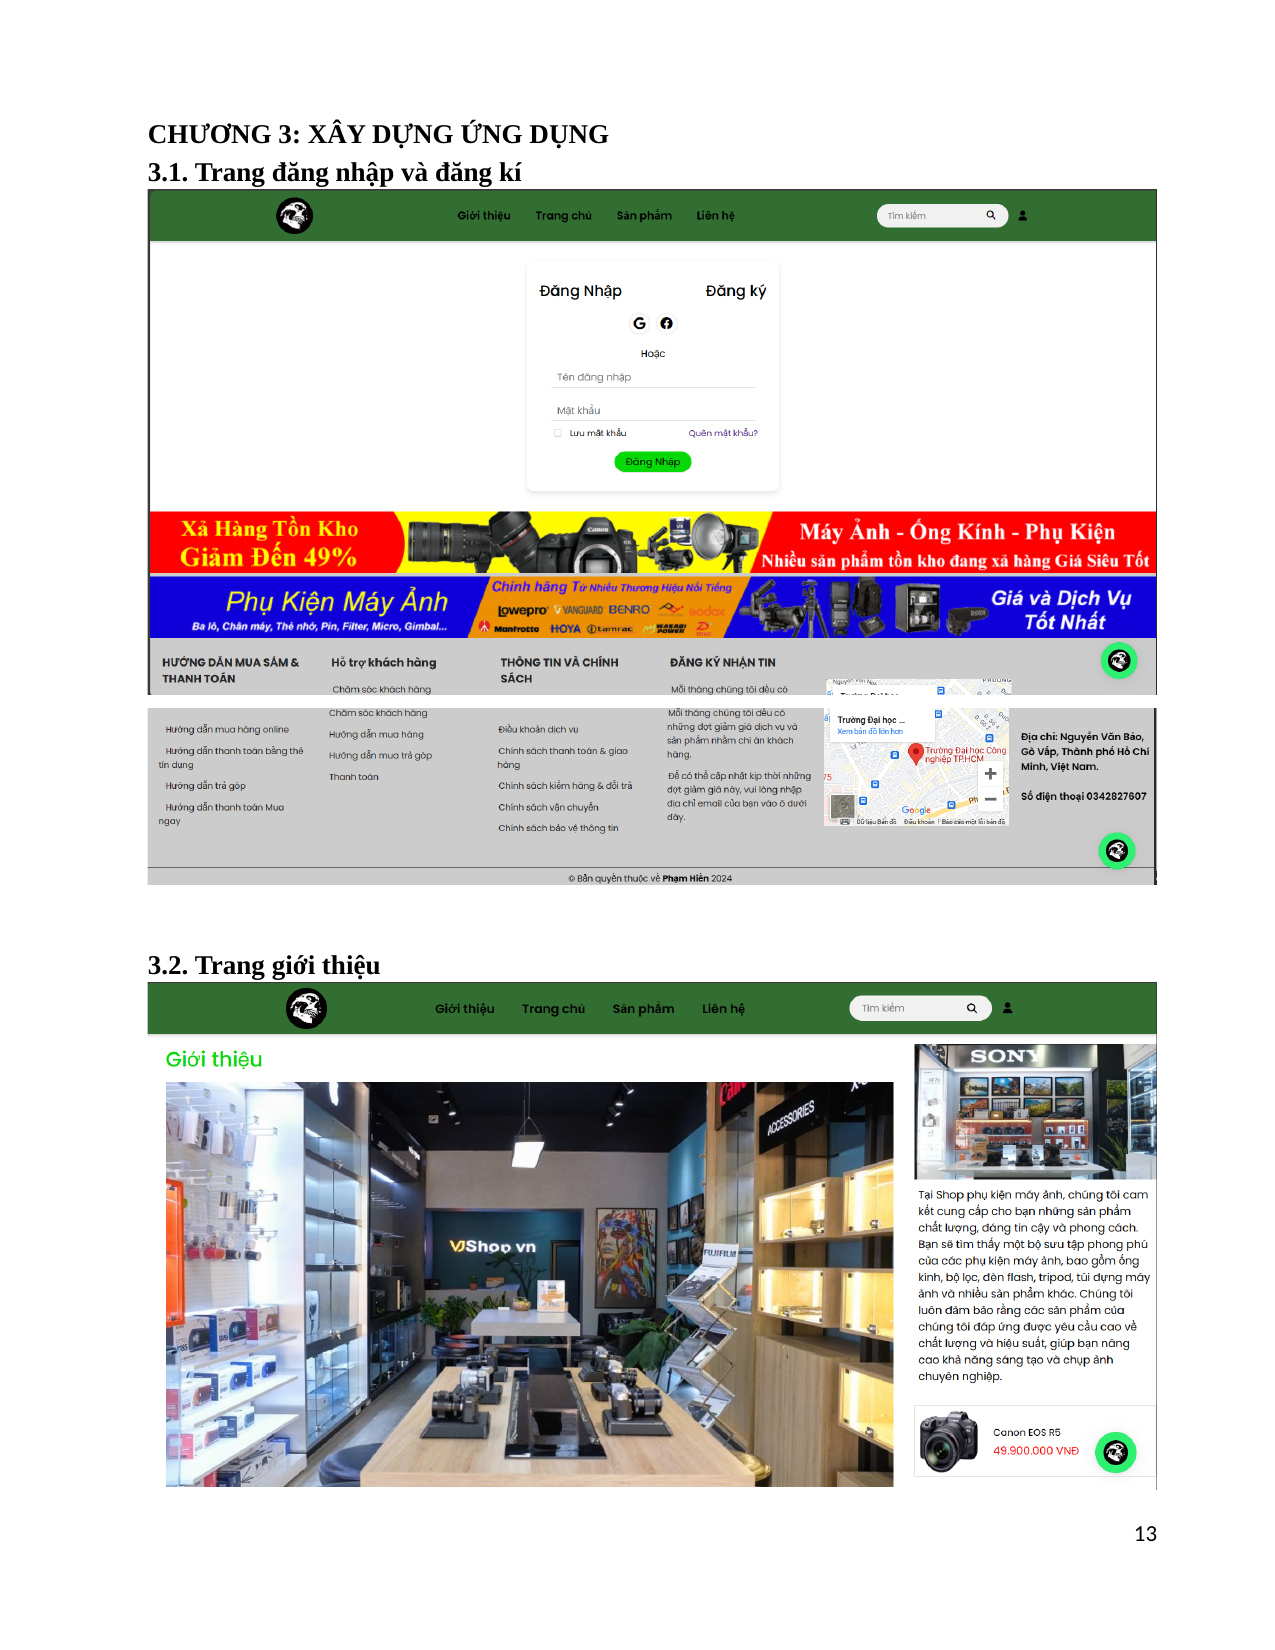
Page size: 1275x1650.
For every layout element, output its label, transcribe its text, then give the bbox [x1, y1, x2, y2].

subtitle 3.2. Trang giới thiệu [148, 949, 1157, 980]
subtitle CHƯƠNG 3: XÂY DỰNG ỨNG DỤNG [148, 118, 1157, 149]
picture [147, 189, 1157, 695]
subtitle 3.1. Trang đăng nhập và đăng kí [148, 156, 1157, 187]
picture [147, 982, 1157, 1490]
picture [147, 708, 1157, 885]
